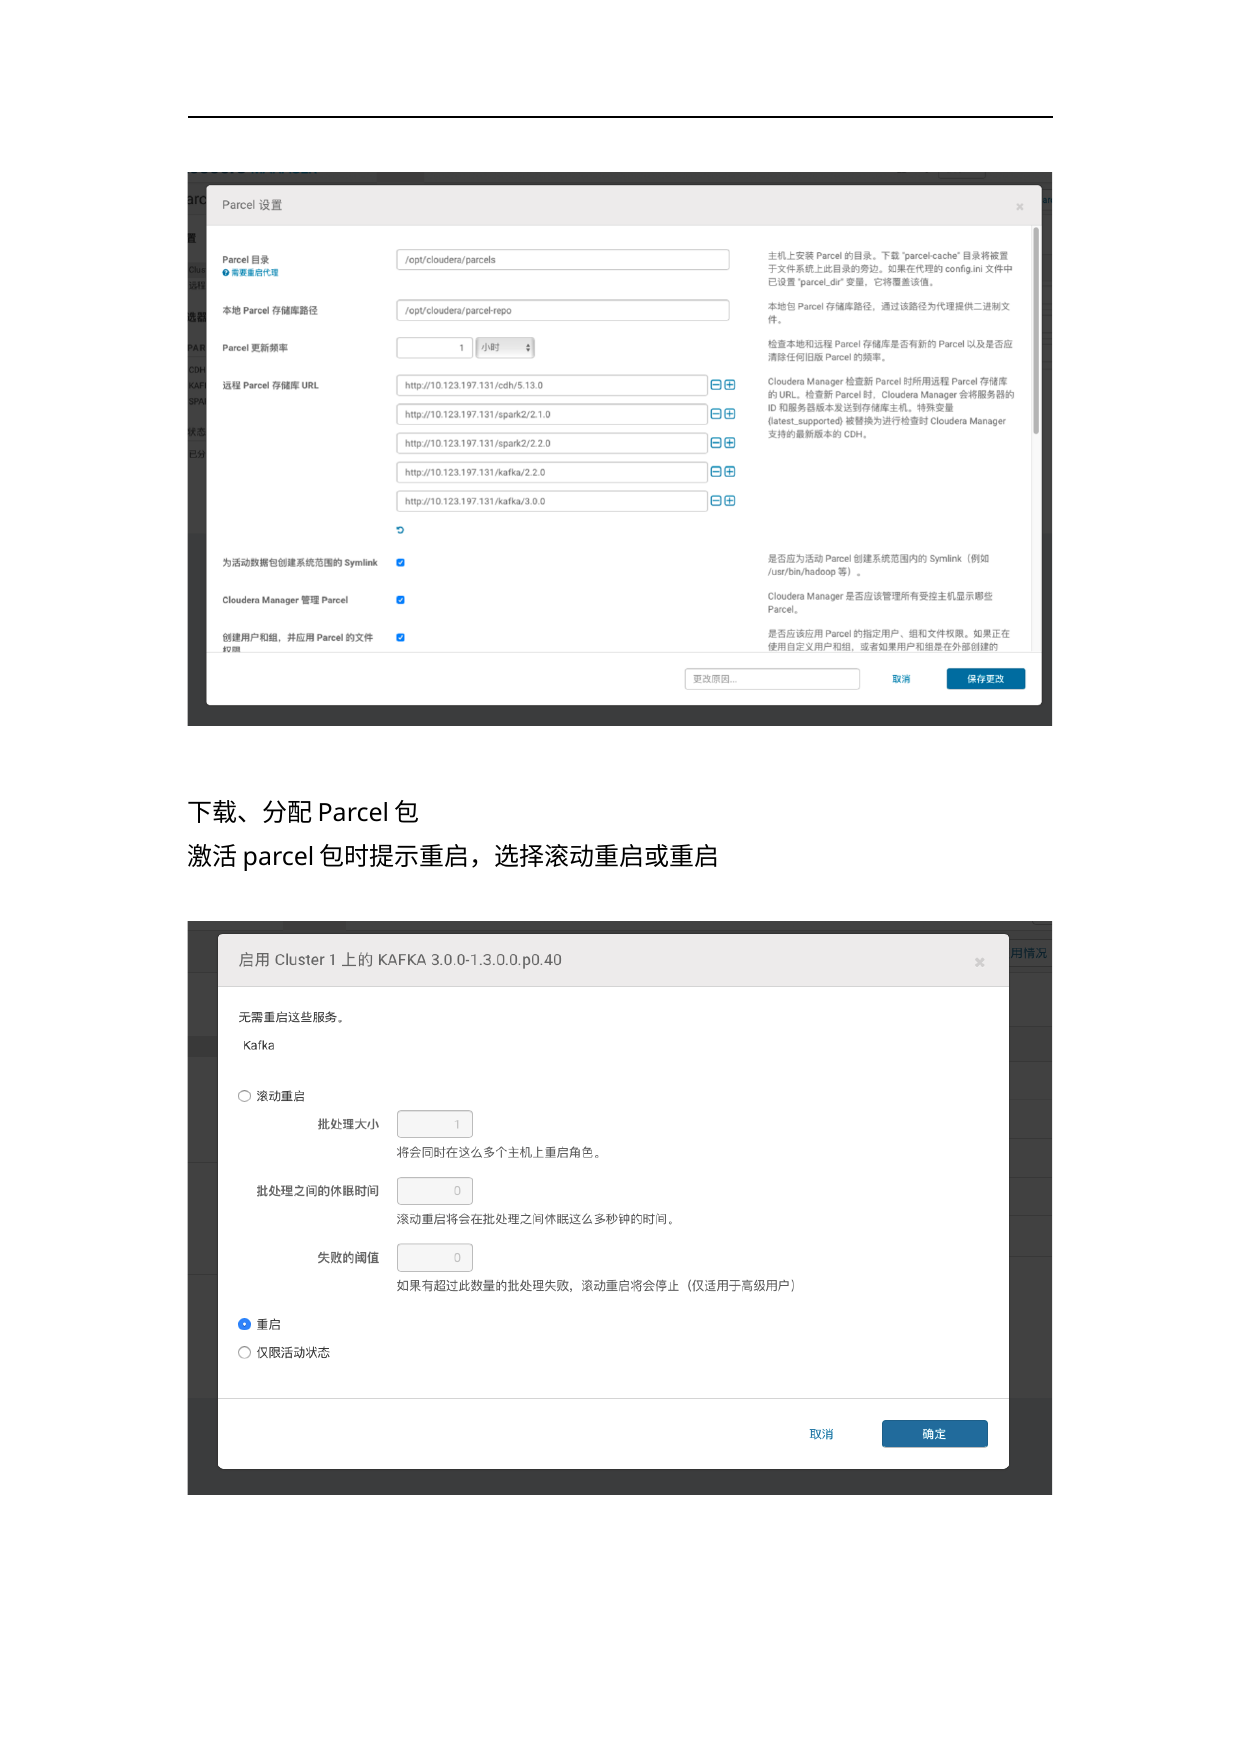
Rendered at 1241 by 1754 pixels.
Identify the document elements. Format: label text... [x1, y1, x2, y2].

text 下载、分配Parcel包 [187, 789, 1053, 833]
text 激活parcel包时提示重启，选择滚动重启或重启 [187, 833, 1053, 877]
